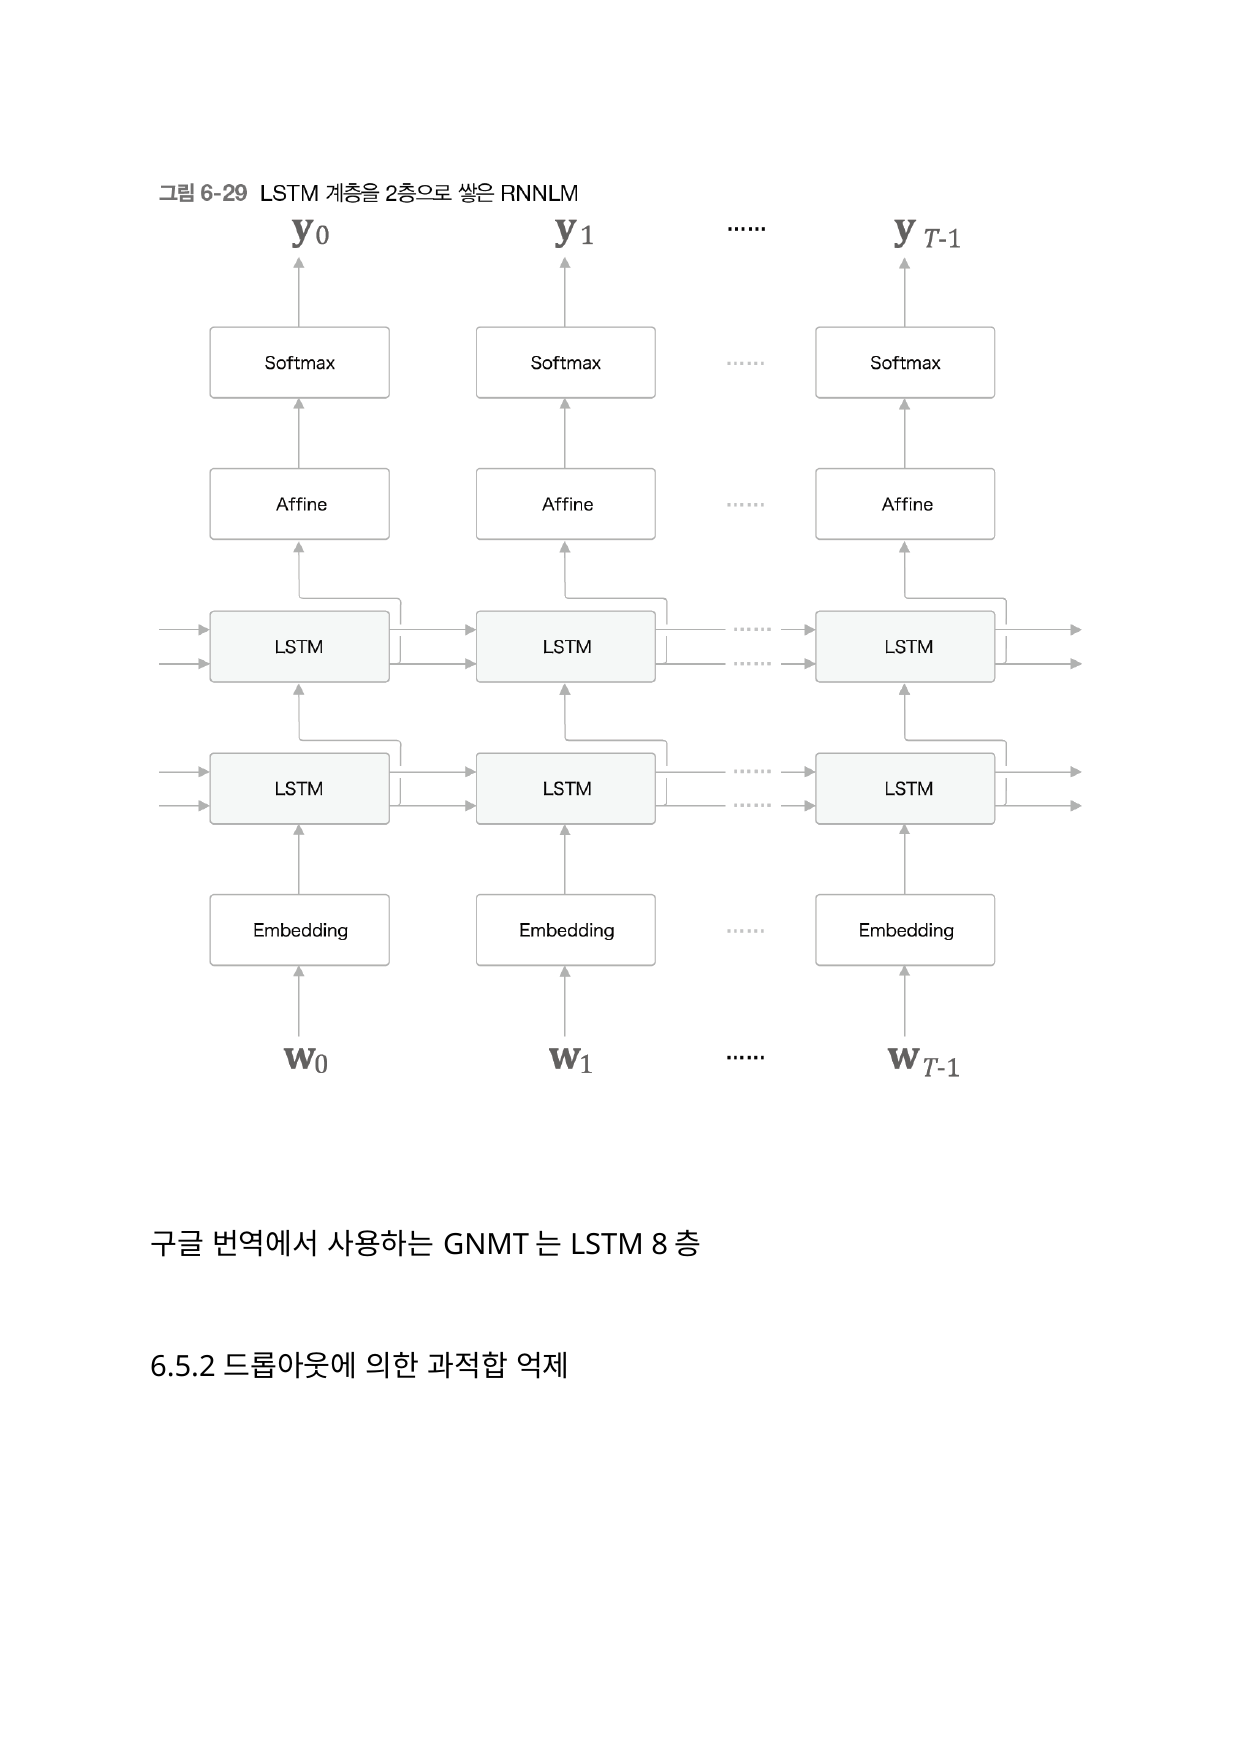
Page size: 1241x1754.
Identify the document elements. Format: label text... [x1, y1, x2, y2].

picture [150, 177, 1090, 1083]
text 구글 번역에서 사용하는 GNMT는 LSTM 8층 [150, 1221, 1090, 1263]
text 6.5.2 드롭아웃에 의한 과적합 억제 [150, 1343, 1090, 1385]
